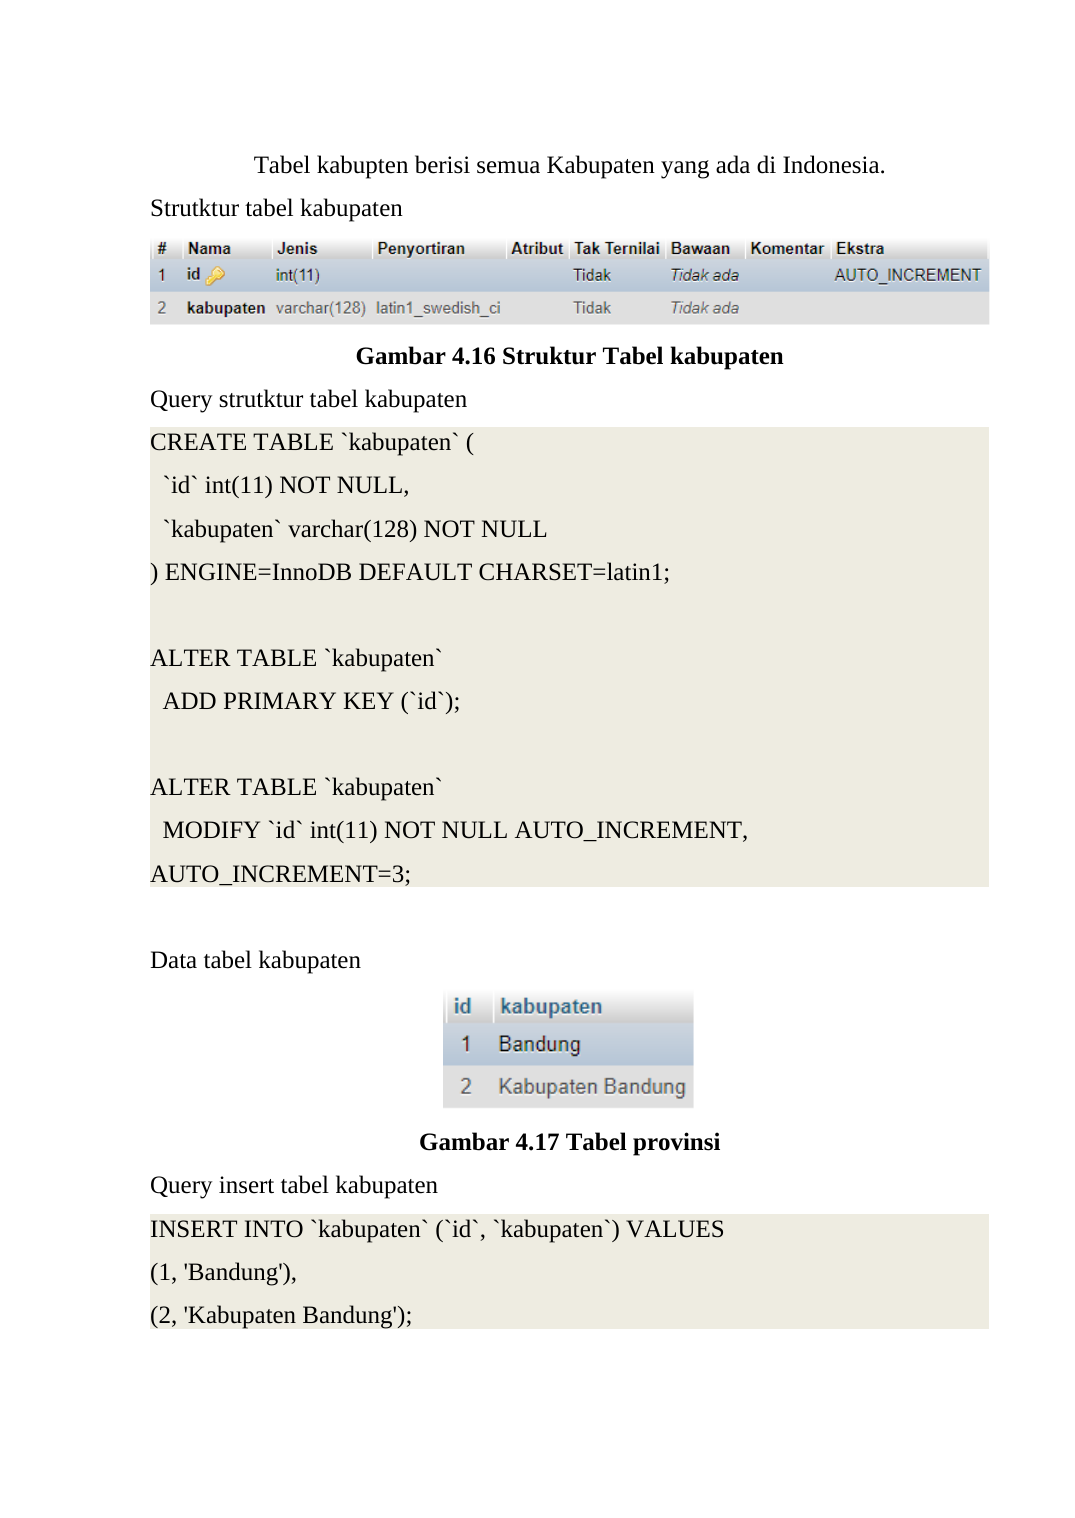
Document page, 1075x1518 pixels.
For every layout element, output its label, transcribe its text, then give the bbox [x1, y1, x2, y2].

text Tabel kabupten berisi semua Kabupaten yang ada di Indonesia. [150, 150, 989, 179]
text INSERT INTO `kabupaten` (`id`, `kabupaten`) VALUES [150, 1214, 989, 1242]
text ALTER TABLE `kabupaten` [150, 772, 989, 801]
picture [443, 988, 697, 1113]
text ) ENGINE=InnoDB DEFAULT CHARSET=latin1; [150, 557, 989, 586]
text Gambar 4.17 Tabel provinsi [150, 1127, 989, 1156]
text Query strutktur tabel kabupaten [150, 384, 989, 413]
text `id` int(11) NOT NULL, [150, 471, 989, 499]
text MODIFY `id` int(11) NOT NULL AUTO_INCREMENT, AUTO_INCREMENT=3; [150, 816, 989, 887]
text CREATE TABLE `kabupaten` ( [150, 427, 989, 456]
text Strutktur tabel kabupaten [150, 193, 989, 222]
text `kabupaten` varchar(128) NOT NULL [150, 514, 989, 542]
text Query insert tabel kabupaten [150, 1171, 989, 1199]
text ADD PRIMARY KEY (`id`); [150, 686, 989, 715]
text (1, 'Bandung'), [150, 1257, 989, 1286]
text Data tabel kabupaten [150, 945, 989, 974]
text (2, 'Kabupaten Bandung'); [150, 1300, 989, 1329]
text Gambar 4.16 Struktur Tabel kabupaten [150, 341, 989, 370]
picture [150, 236, 990, 327]
text ALTER TABLE `kabupaten` [150, 643, 989, 672]
